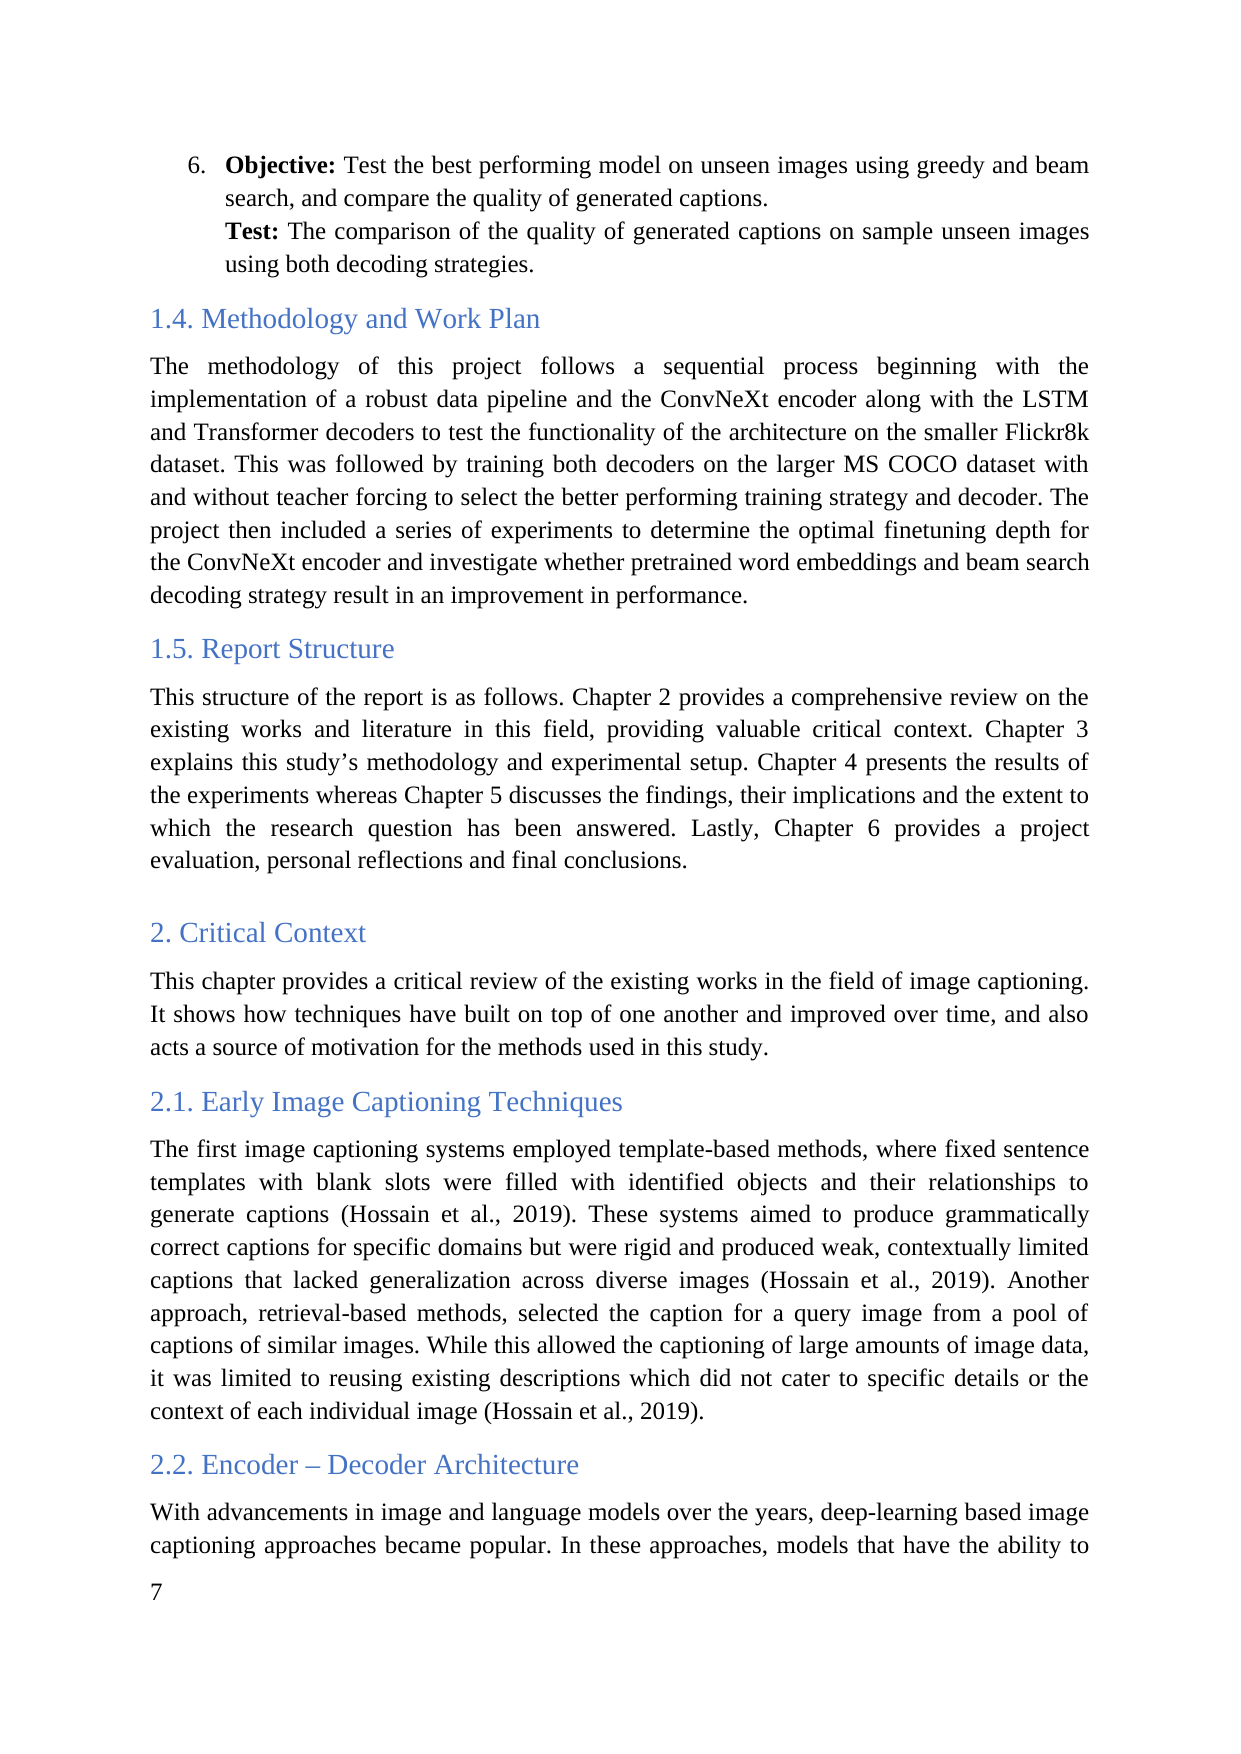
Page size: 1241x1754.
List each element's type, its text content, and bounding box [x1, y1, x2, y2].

text This structure of the report is as follows. Chapter 2 provides a comprehensive review on the existing works and literature in this field, providing valuable critical context. Chapter 3 explains this study’s methodology and experimental setup. Chapter 4 presents the results of the experiments whereas Chapter 5 discusses the findings, their implications and the extent to which the research question has been answered. Lastly, Chapter 6 provides a project evaluation, personal reflections and final conclusions. [150, 682, 1090, 874]
subtitle 1.5. Report Structure [150, 632, 1090, 665]
subtitle 2. Critical Context [150, 916, 1090, 949]
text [150, 1497, 1090, 1559]
text The methodology of this project follows a sequential process beginning with the implementation of a robust data pipeline and the ConvNeXt encoder along with the LSTM and Transformer decoders to test the functionality of the architecture on the smaller Flickr8k dataset. This was followed by training both decoders on the larger MS COCO dataset with and without teacher forcing to select the better performing training strategy and decoder. The project then included a series of experiments to determine the optimal finetuning depth for the ConvNeXt encoder and investigate whether pretrained word embeddings and beam search decoding strategy result in an improvement in performance. [150, 351, 1090, 609]
text The first image captioning systems employed template-based methods, where fixed sentence templates with blank slots were filled with identified objects and their relationships to generate captions (Hossain et al., 2019). These systems aimed to produce grammatically correct captions for specific domains but were rigid and produced weak, contextually limited captions that lacked generalization across diverse images (Hossain et al., 2019). Another approach, retrieval-based methods, selected the caption for a query image from a pool of captions of similar images. While this allowed the captioning of large amounts of image data, it was limited to reusing existing descriptions which did not cater to specific details or the context of each individual image (Hossain et al., 2019). [150, 1134, 1090, 1424]
subtitle 2.1. Early Image Captioning Techniques [150, 1084, 1090, 1117]
list Test: The comparison of the quality of generated captions on sample unseen images using both decoding strategies. [225, 216, 1090, 278]
subtitle 1.4. Methodology and Work Plan [150, 301, 1090, 334]
list Objective: Test the best performing model on unseen images using greedy and beam search, and compare the quality of generated captions. [187, 150, 1090, 212]
text This chapter provides a critical review of the existing works in the field of image captioning. It shows how techniques have built on top of one another and improved over time, and also acts a source of motivation for the methods used in this study. [150, 966, 1090, 1061]
subtitle 2.2. Encoder – Decoder Architecture [150, 1447, 1090, 1481]
